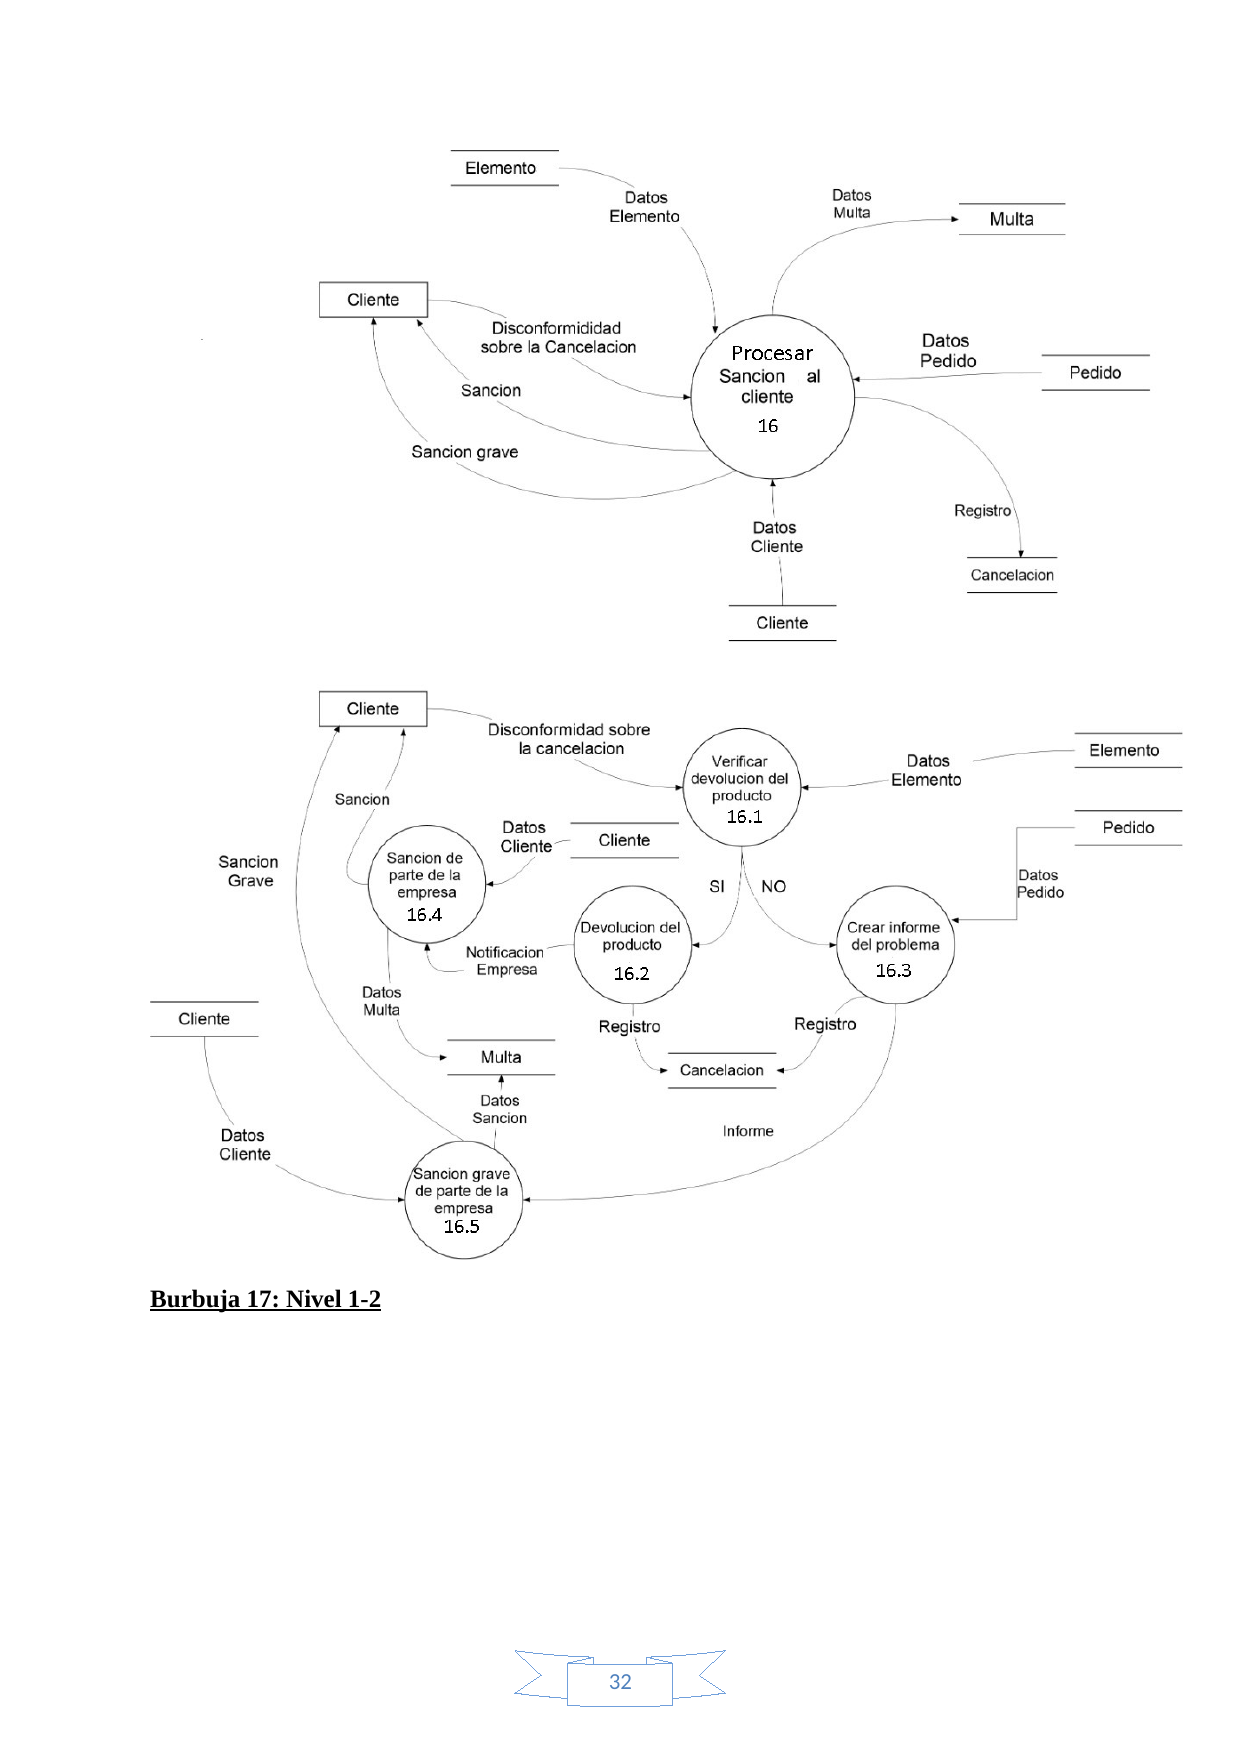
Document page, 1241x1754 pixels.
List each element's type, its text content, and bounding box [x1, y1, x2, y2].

text Burbuja 17: Nivel 1-2 [150, 1284, 1090, 1313]
picture [150, 150, 1183, 1260]
